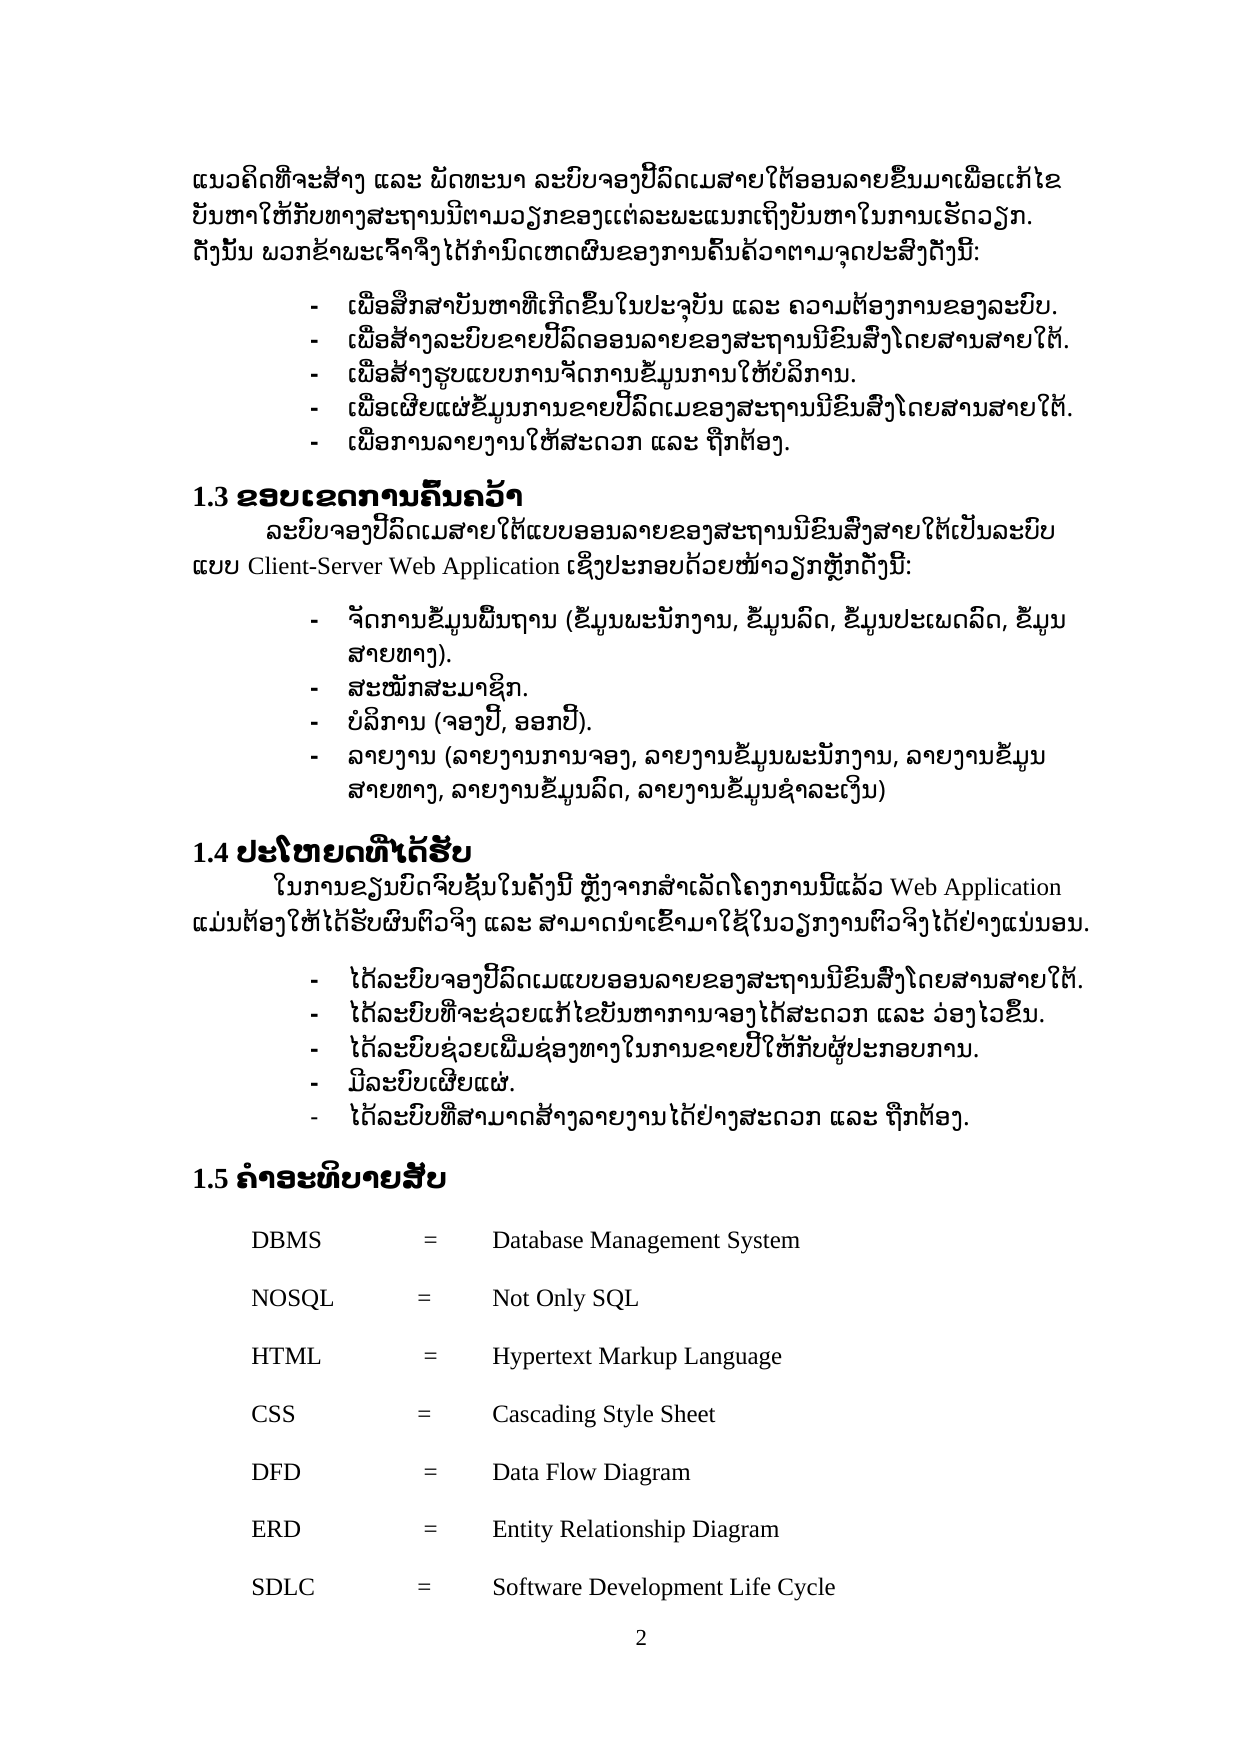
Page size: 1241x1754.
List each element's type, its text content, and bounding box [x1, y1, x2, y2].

list ຈັດການຂໍ້ມູນພື້ນຖານ (ຂໍ້ມູນພະນັກງານ, ຂໍ້ມູນລົດ, ຂໍ້ມູນປະເພດລົດ, ຂໍ້ມູນສາຍທາງ). [310, 601, 1090, 669]
subtitle 1.4 ປະໂຫຍດທີ່ໄດ້ຮັບ [192, 835, 1090, 869]
text HTML = Hypertext Markup Language [251, 1341, 1090, 1369]
text ແນວຄິດທີ່ຈະສ້າງ ແລະ ພັດທະນາ ລະບົບຈອງປີ້ລົດເມສາຍໃຕ້ອອນລາຍຂຶ້ນມາເພື່ອເເກ້ໄຂບັນຫາໃຫ້ກັບທາງສະຖານນີຕາມວຽກຂອງເເຕ່ລະພະແນກເຖິງບັນຫາໃນການເຮັດວຽກ. ດັ່ງນັ້ນ ພວກຂ້າພະເຈົ້າຈຶ່ງໄດ້ກໍານົດເຫດຜົນຂອງການຄົ້ນຄ້ວາຕາມຈຸດປະສົງດັ່ງນີ້: [192, 165, 1090, 268]
text ໃນການຂຽນບົດຈົບຊັ້ນໃນຄັ້ງນີ້ ຫຼັງຈາກສໍາເລັດໂຄງການນີ້ແລ້ວ Web Application ແມ່ນຕ້ອງໃຫ້ໄດ້ຮັບຜົນຕົວຈິງ ແລະ ສາມາດນໍາເຂົ້າມາໃຊ້ໃນວຽກງານຕົວຈິງໄດ້ຢ່າງແນ່ນອນ. [192, 872, 1090, 942]
text ລະບົບຈອງປີ້ລົດເມສາຍໃຕ້ແບບອອນລາຍຂອງສະຖານນີຂົນສົ່ງສາຍໃຕ້ເປັນລະບົບແບບ Client-Server Web Application ເຊິ່ງປະກອບດ້ວຍໜ້າວຽກຫຼັກດັ່ງນີ້: [192, 516, 1090, 582]
list ເພື່ອສ້າງລະບົບຂາຍປີ້ລົດອອນລາຍຂອງສະຖານນີຂົນສົ່ງໂດຍສານສາຍໃຕ້. [310, 322, 1090, 356]
subtitle 1.3 ຂອບເຂດການຄົ້ນຄວ້າ [192, 479, 1090, 513]
text DFD = Data Flow Diagram [251, 1457, 1090, 1485]
list ບໍລິການ (ຈອງປີ້, ອອກປີ້). [310, 703, 1090, 737]
list ໄດ້ລະບົບຈອງປີ້ລົດເມແບບອອນລາຍຂອງສະຖານນີຂົນສົ່ງໂດຍສານສາຍໃຕ້. [310, 962, 1090, 996]
text ERD = Entity Relationship Diagram [251, 1514, 1090, 1543]
list ເພື່ອສ້າງຮູບແບບການຈັດການຂໍ້ມູນການໃຫ້ບໍລິການ. [310, 356, 1090, 390]
list ເພື່ອສຶກສາບັນຫາທີ່ເກີດຂຶ້ນໃນປະຈຸບັນ ແລະ ຄວາມຕ້ອງການຂອງລະບົບ. [310, 287, 1090, 322]
list ໄດ້ລະບົບທີ່ສາມາດສ້າງລາຍງານໄດ້ຢ່າງສະດວກ ແລະ ຖືກຕ້ອງ. [310, 1098, 1090, 1132]
list ລາຍງານ (ລາຍງານການຈອງ, ລາຍງານຂໍ້ມູນພະນັກງານ, ລາຍງານຂໍ້ມູນສາຍທາງ, ລາຍງານຂໍ້ມູນລົດ, ລາຍງານຂໍ້ມູນຊຳລະເງິນ) [310, 737, 1090, 806]
list ໄດ້ລະບົບຊ່ວຍເພີ່ມຊ່ອງທາງໃນການຂາຍປີ້ໃຫ້ກັບຜູ້ປະກອບການ. [310, 1030, 1090, 1064]
text 1.5 ຄຳອະທິບາຍສັບ [192, 1162, 1090, 1196]
text NOSQL = Not Only SQL [251, 1283, 1090, 1312]
list ມີລະບົບເຜີຍແຜ່. [310, 1064, 1090, 1098]
text SDLC = Software Development Life Cycle [251, 1572, 1090, 1601]
list ເພື່ອການລາຍງານໃຫ້ສະດວກ ແລະ ຖືກຕ້ອງ. [310, 424, 1090, 458]
text DBMS = Database Management System [251, 1225, 1090, 1254]
list ໄດ້ລະບົບທີ່ຈະຊ່ວຍແກ້ໄຂບັນຫາການຈອງໄດ້ສະດວກ ແລະ ວ່ອງໄວຂຶ້ນ. [310, 996, 1090, 1030]
list ສະໝັກສະມາຊິກ. [310, 669, 1090, 703]
text CSS = Cascading Style Sheet [251, 1399, 1090, 1427]
list ເພື່ອເຜີຍແຜ່ຂໍ້ມູນການຂາຍປີ້ລົດເມຂອງສະຖານນີຂົນສົ່ງໂດຍສານສາຍໃຕ້. [310, 390, 1090, 424]
